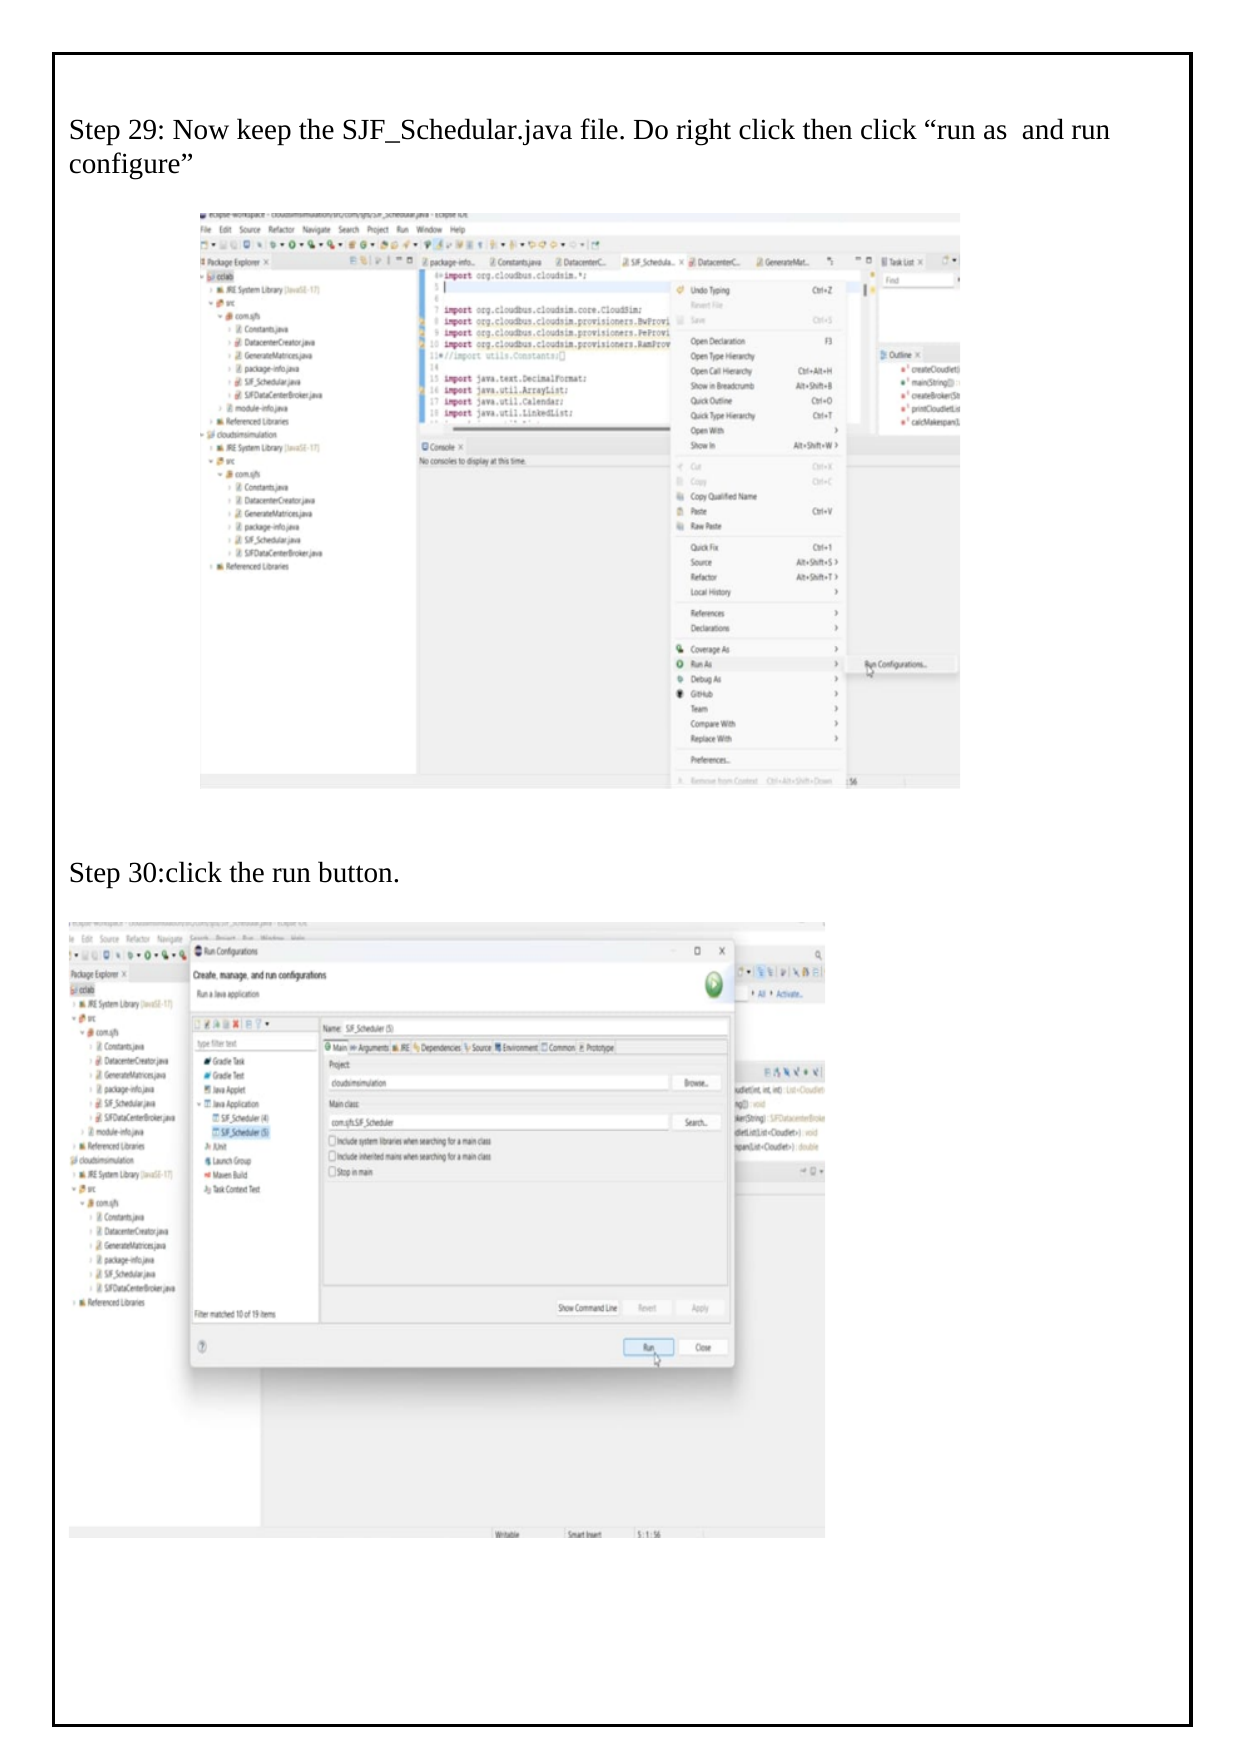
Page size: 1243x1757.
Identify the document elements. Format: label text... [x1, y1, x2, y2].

picture [68, 922, 826, 1538]
text Step 30:click the run button. [69, 855, 1182, 889]
text Step 29: Now keep the SJF_Schedular.java file. Do right click then click “run as and run configure” [69, 112, 1182, 179]
picture [200, 213, 961, 789]
